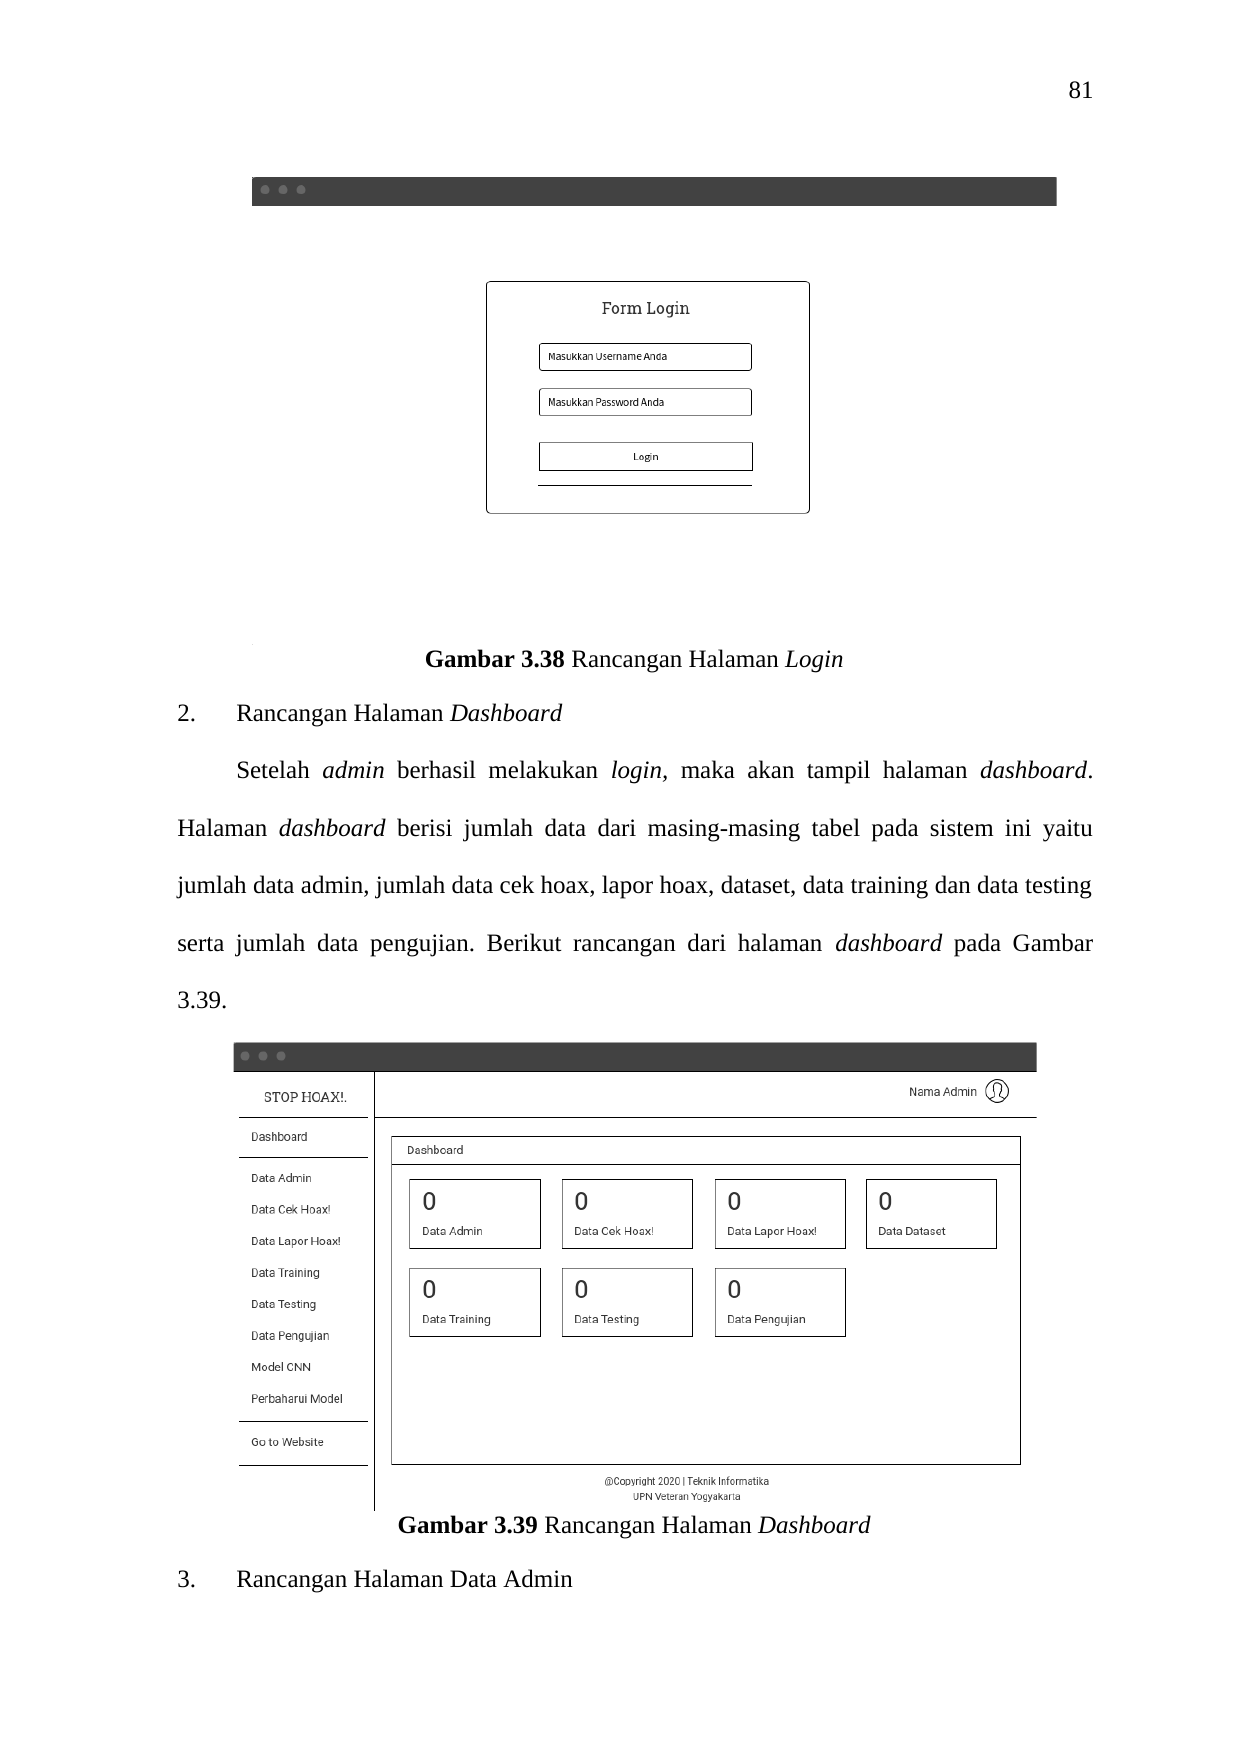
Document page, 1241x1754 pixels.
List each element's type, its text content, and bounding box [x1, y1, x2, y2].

list Setelah admin berhasil melakukan login, maka akan tampil halaman dashboard. Halaman dashboard berisi jumlah data dari masing-masing tabel pada sistem ini yaitu jumlah data admin, jumlah data cek hoax, lapor hoax, dataset, data training dan data testing serta jumlah data pengujian. Berikut rancangan dari halaman dashboard pada Gambar 3.39. [177, 755, 1093, 1014]
picture [233, 1042, 1037, 1511]
list Rancangan Halaman Data Admin [177, 1564, 1093, 1593]
picture [252, 177, 1057, 645]
text Gambar 3.38 Rancangan Halaman Login [177, 644, 1093, 673]
list Rancangan Halaman Dashboard [177, 698, 1093, 727]
text Gambar 3.39 Rancangan Halaman Dashboard [177, 1510, 1093, 1539]
